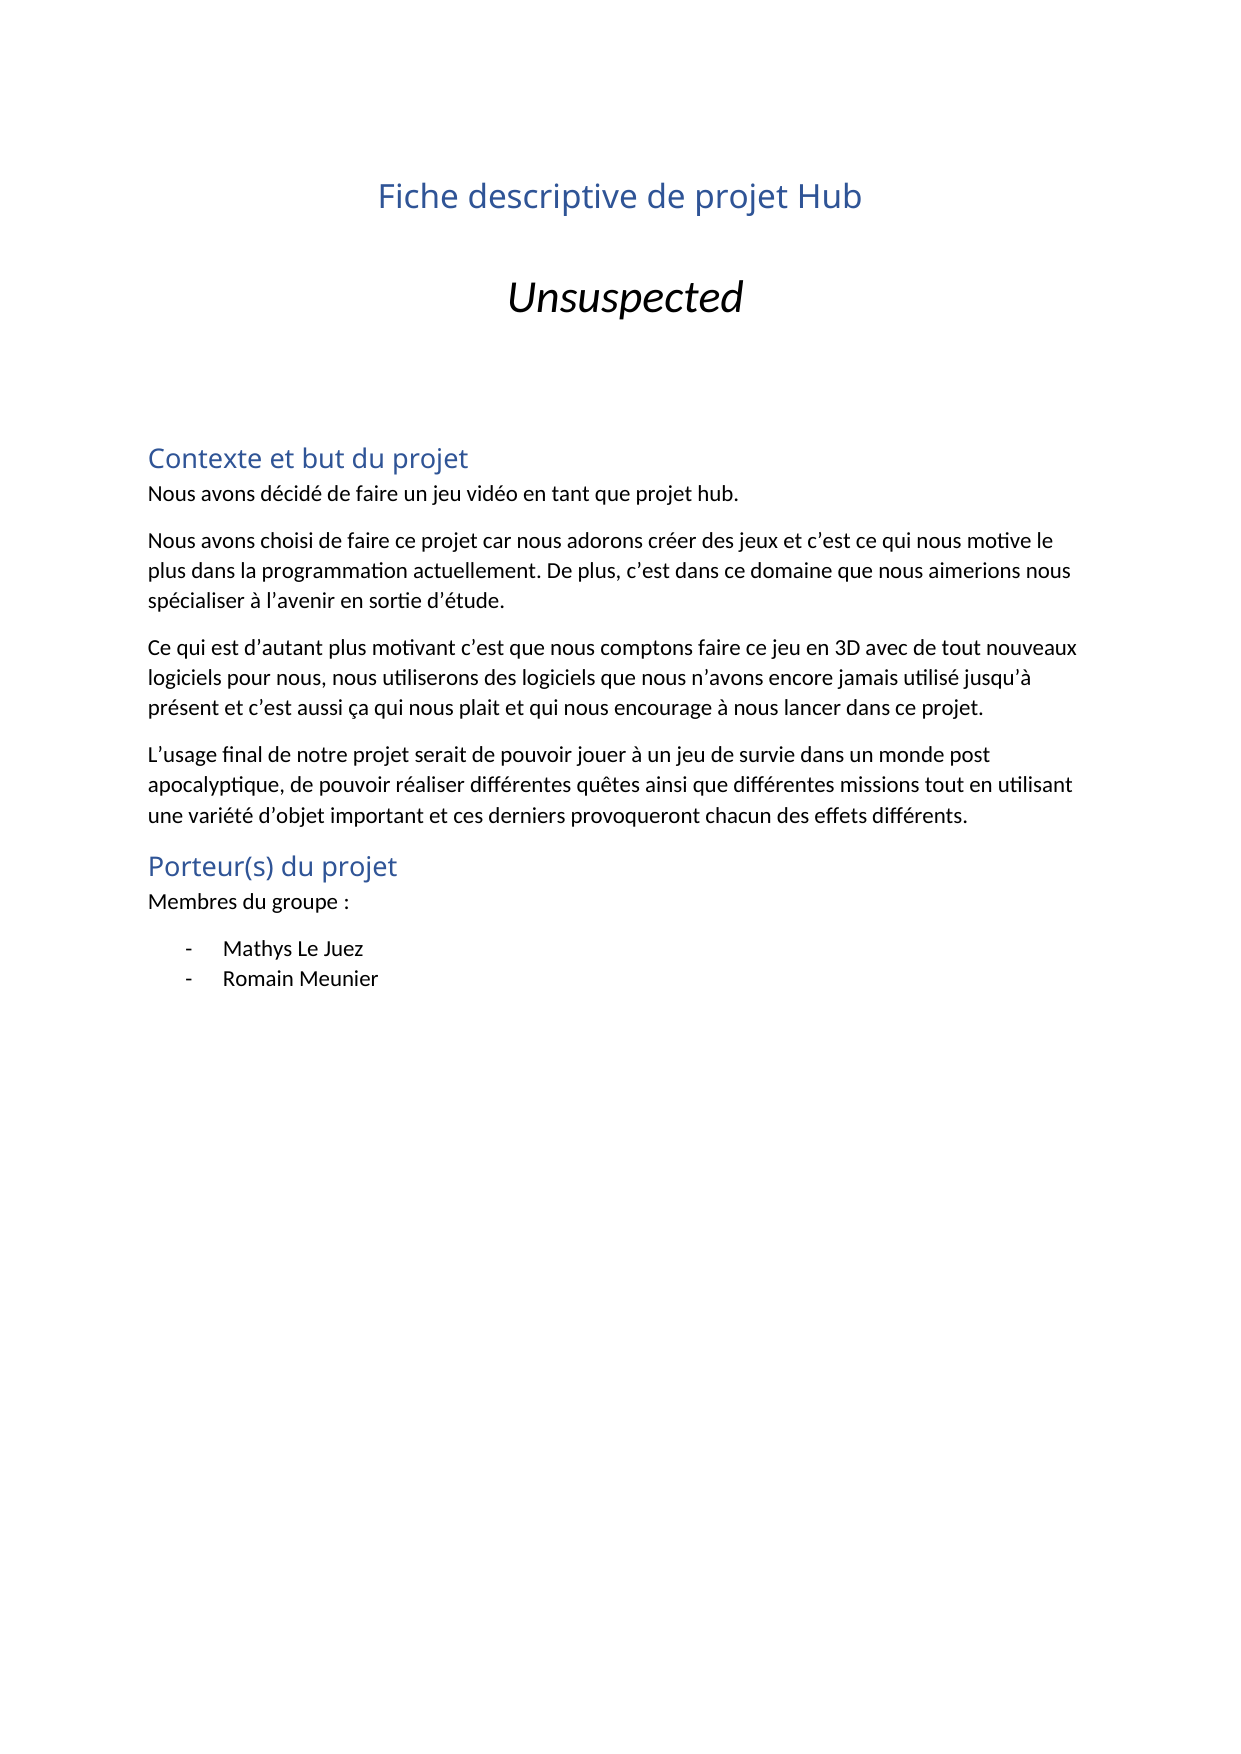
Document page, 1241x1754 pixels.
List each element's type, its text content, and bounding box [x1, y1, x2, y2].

subtitle Porteur(s) du projet [148, 848, 1093, 884]
text L’usage final de notre projet serait de pouvoir jouer à un jeu de survie dans un monde post apocalyptique, de pouvoir réaliser différentes quêtes ainsi que différentes missions tout en utilisant une variété d’objet important et ces derniers provoqueront chacun des effets différents. [148, 740, 1093, 829]
text Nous avons choisi de faire ce projet car nous adorons créer des jeux et c’est ce qui nous motive le plus dans la programmation actuellement. De plus, c’est dans ce domaine que nous aimerions nous spécialiser à l’avenir en sortie d’étude. [148, 526, 1093, 614]
text Unsuspected [148, 268, 1093, 324]
text Nous avons décidé de faire un jeu vidéo en tant que projet hub. [148, 479, 1093, 507]
subtitle Contexte et but du projet [148, 439, 1093, 476]
text Membres du groupe : [148, 887, 1093, 916]
subtitle Fiche descriptive de projet Hub [148, 173, 1093, 218]
text Ce qui est d’autant plus motivant c’est que nous comptons faire ce jeu en 3D avec de tout nouveaux logiciels pour nous, nous utiliserons des logiciels que nous n’avons encore jamais utilisé jusqu’à présent et c’est aussi ça qui nous plait et qui nous encourage à nous lancer dans ce projet. [148, 633, 1093, 722]
list Mathys Le Juez [185, 934, 1093, 962]
list Romain Meunier [185, 964, 1093, 993]
